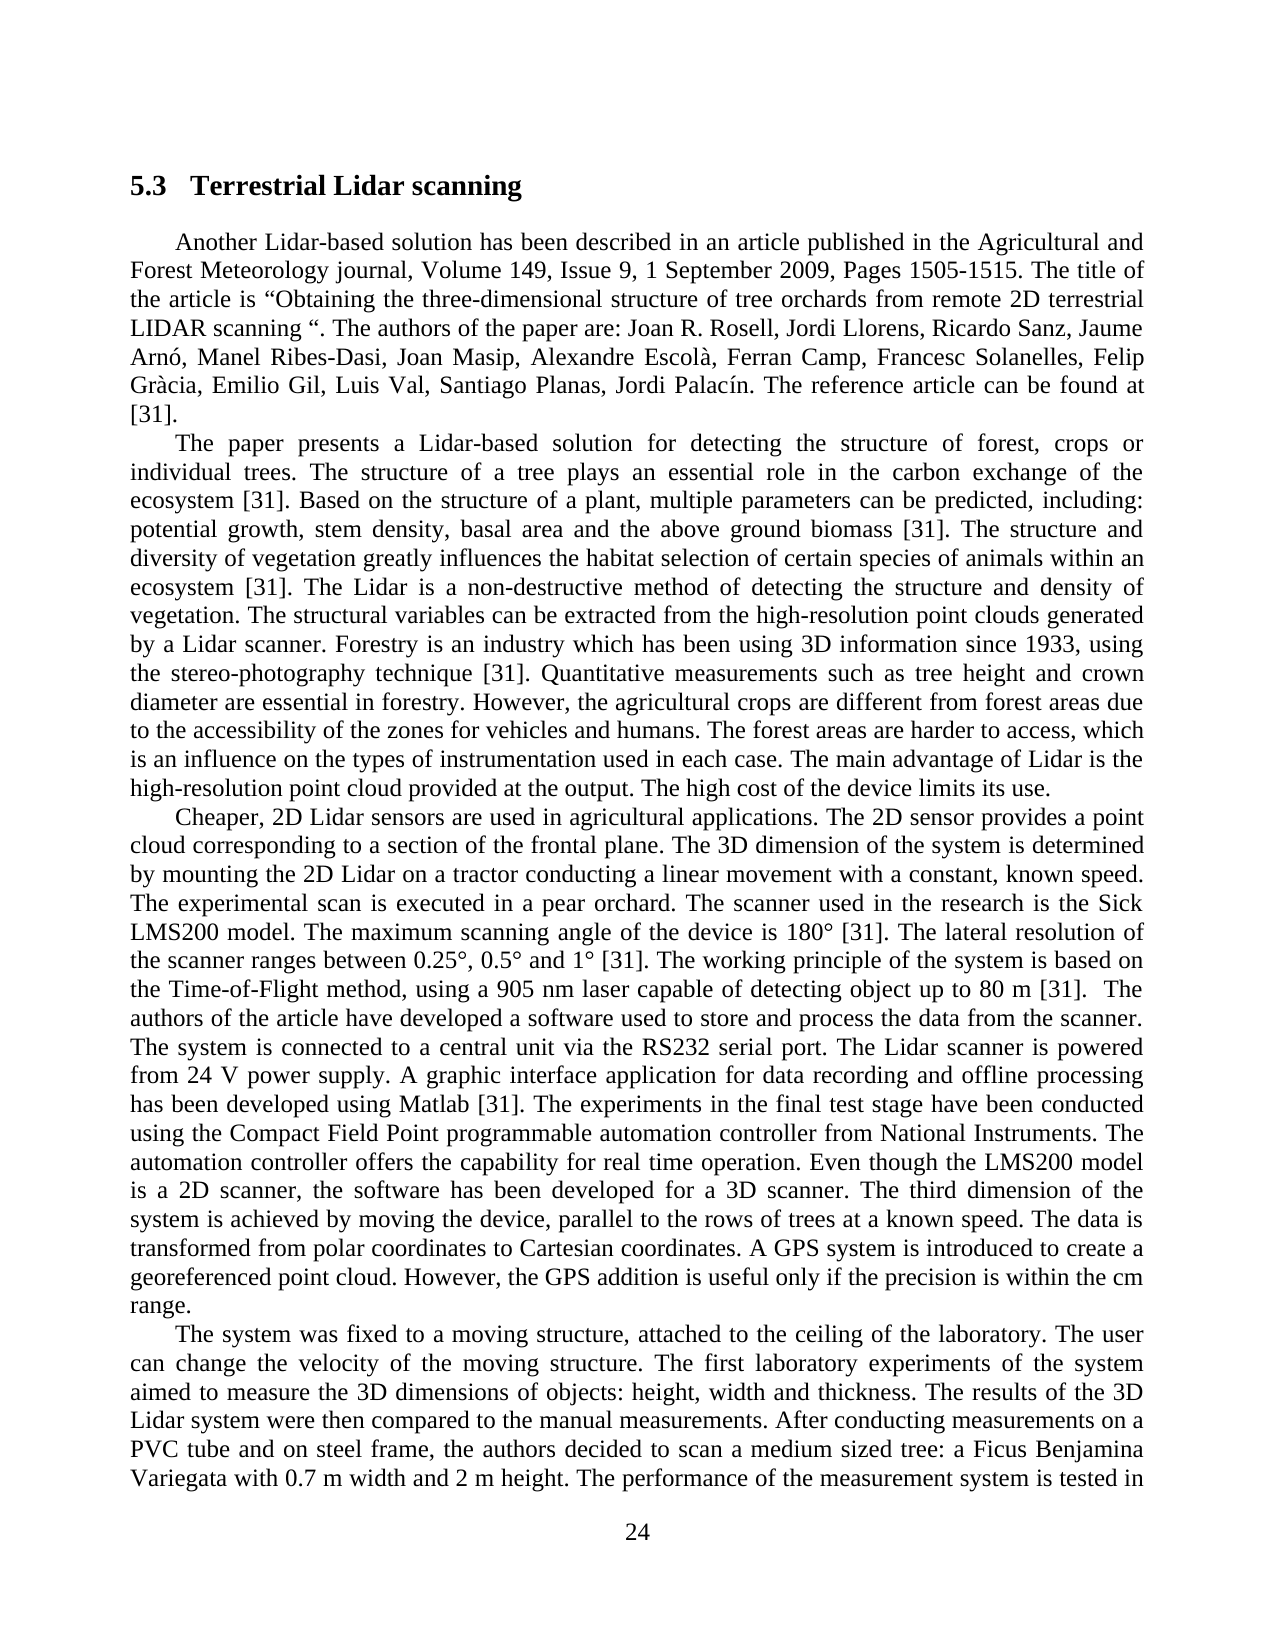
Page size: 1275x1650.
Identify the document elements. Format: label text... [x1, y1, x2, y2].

text Cheaper, 2D Lidar sensors are used in agricultural applications. The 2D sensor provides a point cloud corresponding to a section of the frontal plane. The 3D dimension of the system is determined by mounting the 2D Lidar on a tractor conducting a linear movement with a constant, known speed. The experimental scan is executed in a pear orchard. The scanner used in the research is the Sick LMS200 model. The maximum scanning angle of the device is 180° [31]. The lateral resolution of the scanner ranges between 0.25°, 0.5° and 1° [31]. The working principle of the system is based on the Time-of-Flight method, using a 905 nm laser capable of detecting object up to 80 m [31]. The authors of the article have developed a software used to store and process the data from the scanner. The system is connected to a central unit via the RS232 serial port. The Lidar scanner is powered from 24 V power supply. A graphic interface application for data recording and offline processing has been developed using Matlab [31]. The experiments in the final test stage have been conducted using the Compact Field Point programmable automation controller from National Instruments. The automation controller offers the capability for real time operation. Even though the LMS200 model is a 2D scanner, the software has been developed for a 3D scanner. The third dimension of the system is achieved by moving the device, parallel to the rows of trees at a known speed. The data is transformed from polar coordinates to Cartesian coordinates. A GPS system is introduced to create a georeferenced point cloud. However, the GPS addition is useful only if the precision is within the cm range. [130, 802, 1145, 1319]
subtitle Terrestrial Lidar scanning [130, 168, 1145, 202]
text The paper presents a Lidar-based solution for detecting the structure of forest, crops or individual trees. The structure of a tree plays an essential role in the carbon exchange of the ecosystem [31]. Based on the structure of a plant, multiple parameters can be predicted, including: potential growth, stem density, basal area and the above ground biomass [31]. The structure and diversity of vegetation greatly influences the habitat selection of certain species of animals within an ecosystem [31]. The Lidar is a non-destructive method of detecting the structure and density of vegetation. The structural variables can be extracted from the high-resolution point clouds generated by a Lidar scanner. Forestry is an industry which has been using 3D information since 1933, using the stereo-photography technique [31]. Quantitative measurements such as tree height and crown diameter are essential in forestry. However, the agricultural crops are different from forest areas due to the accessibility of the zones for vehicles and humans. The forest areas are harder to access, which is an influence on the types of instrumentation used in each case. The main advantage of Lidar is the high-resolution point cloud provided at the output. The high cost of the device limits its use. [130, 428, 1145, 802]
text Another Lidar-based solution has been described in an article published in the Agricultural and Forest Meteorology journal, Volume 149, Issue 9, 1 September 2009, Pages 1505-1515. The title of the article is “Obtaining the three-dimensional structure of tree orchards from remote 2D terrestrial LIDAR scanning “. The authors of the paper are: Joan R. Rosell, Jordi Llorens, Ricardo Sanz, Jaume Arnó, Manel Ribes-Dasi, Joan Masip, Alexandre Escolà, Ferran Camp, Francesc Solanelles, Felip Gràcia, Emilio Gil, Luis Val, Santiago Planas, Jordi Palacín. The reference article can be found at [31]. [130, 227, 1145, 428]
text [130, 1319, 1145, 1492]
